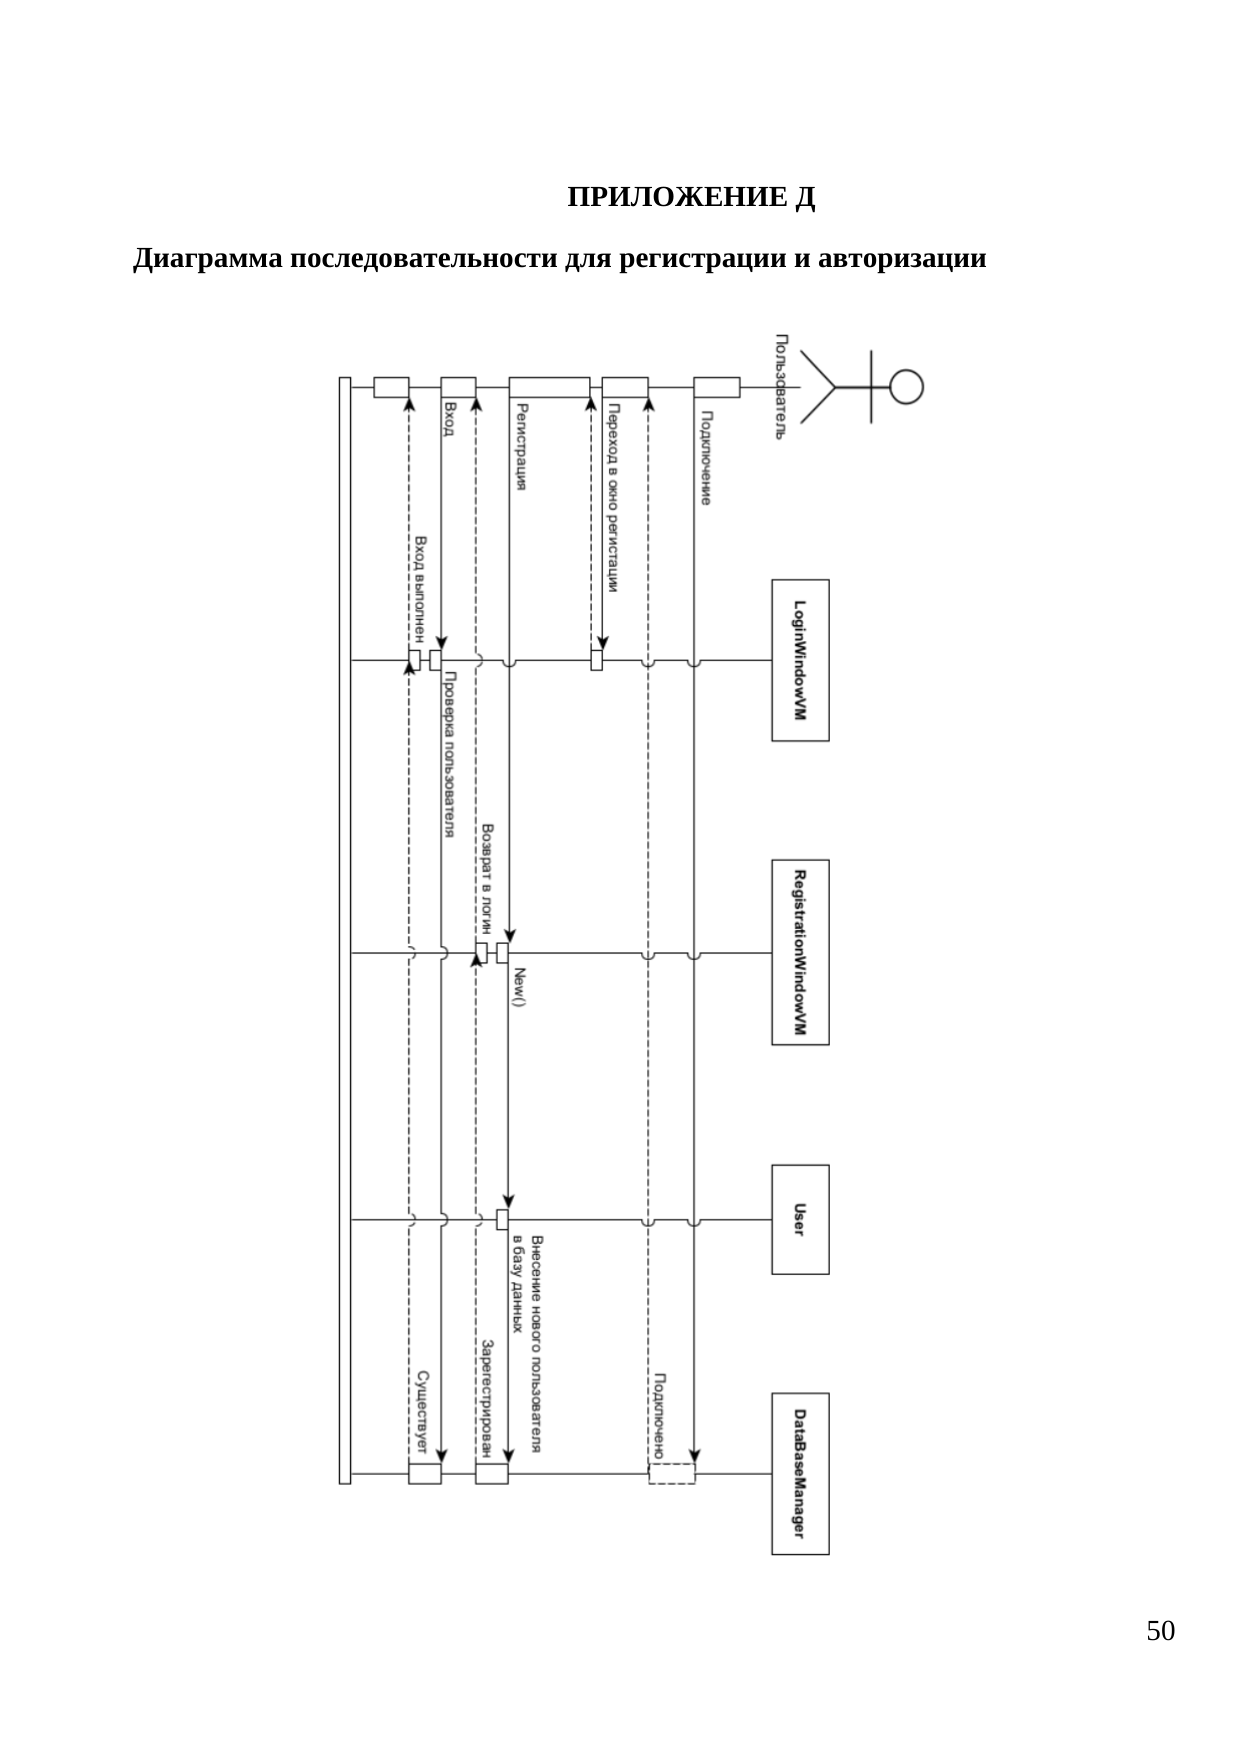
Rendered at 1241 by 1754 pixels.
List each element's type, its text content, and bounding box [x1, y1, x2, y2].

subtitle ПРИЛОЖЕНИЕ Д [208, 179, 1175, 213]
picture [322, 314, 939, 1573]
text Диаграмма последовательности для регистрации и авторизации [133, 240, 1175, 274]
